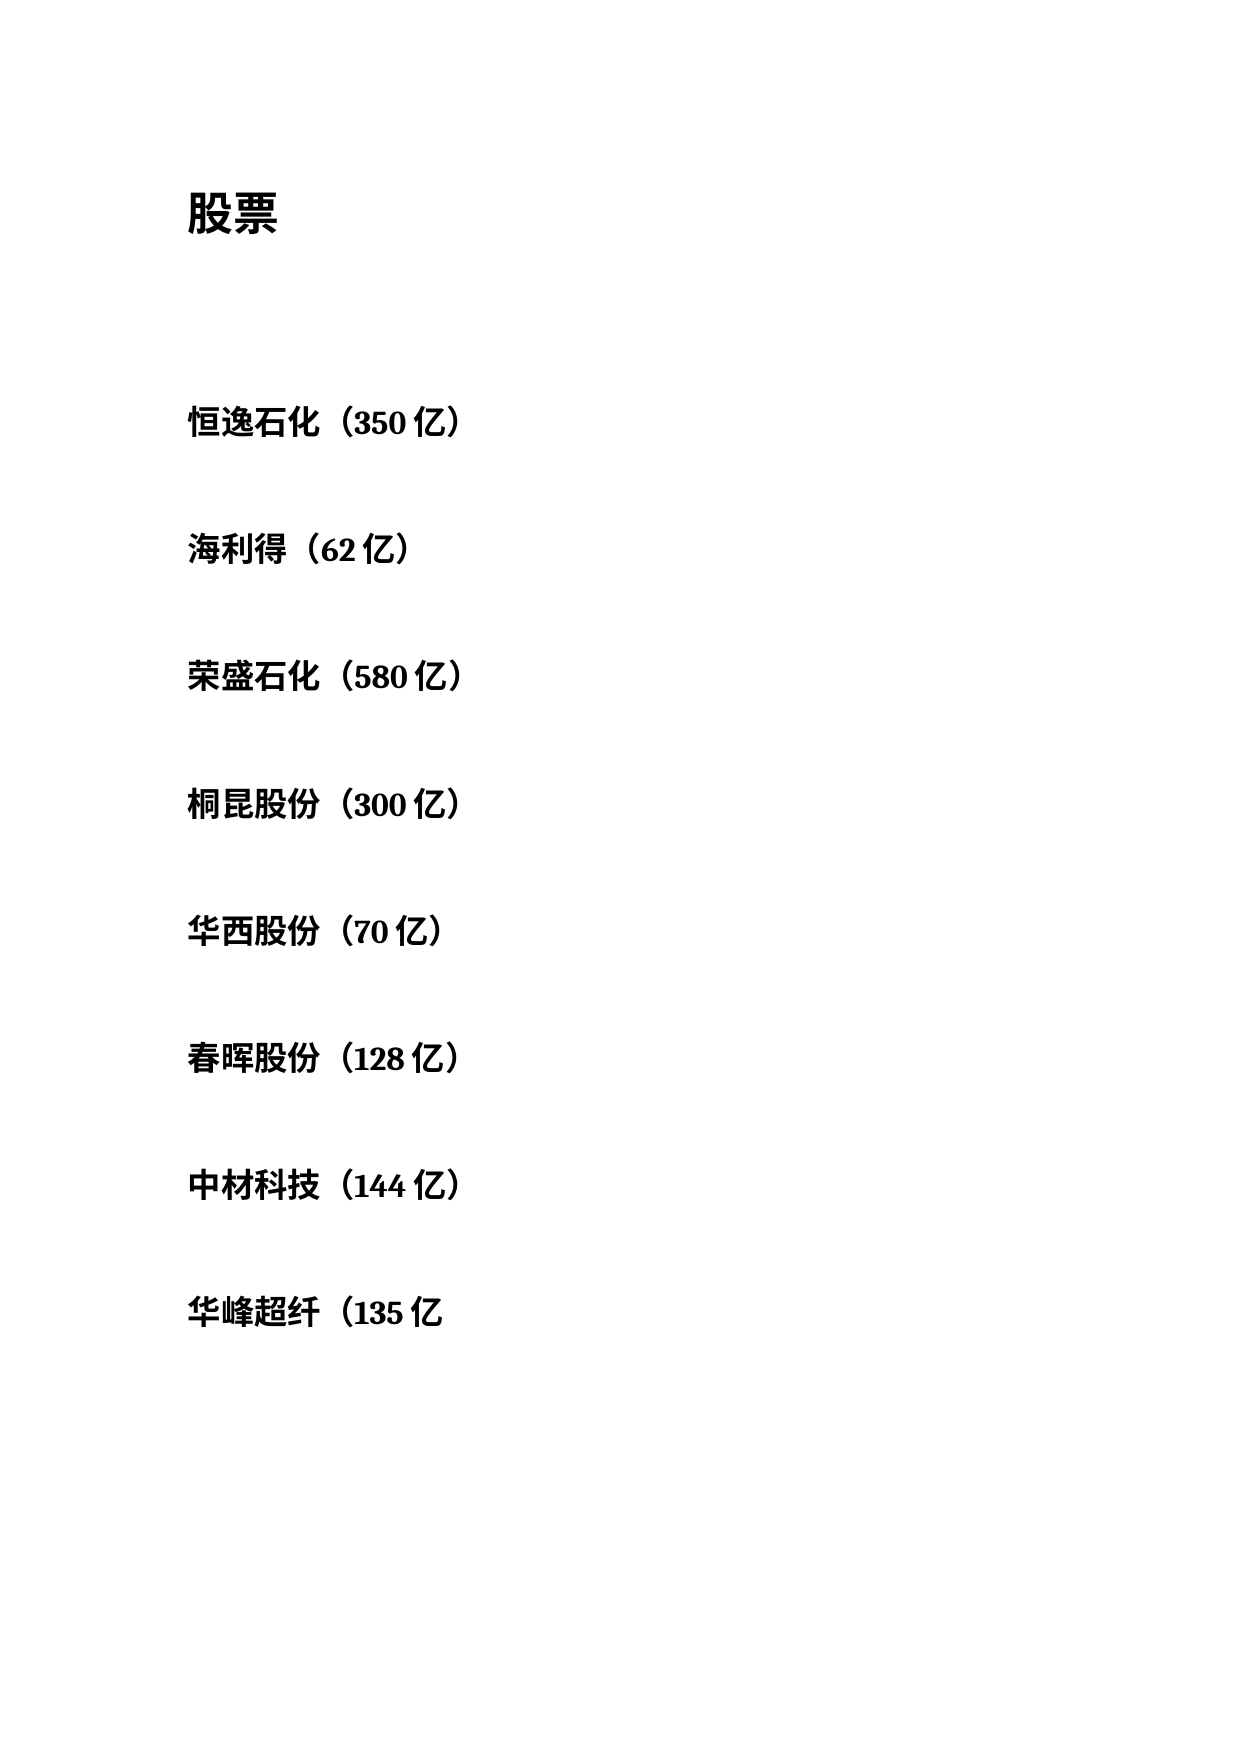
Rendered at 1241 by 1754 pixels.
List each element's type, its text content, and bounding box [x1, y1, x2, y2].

subtitle 中材科技（144亿） [187, 1151, 1053, 1216]
subtitle 海利得（62亿） [187, 514, 1053, 579]
subtitle 恒逸石化（350亿） [187, 387, 1053, 452]
subtitle 华峰超纤（135亿 [187, 1278, 1053, 1343]
subtitle 荣盛石化（580亿） [187, 642, 1053, 707]
subtitle 股票 [187, 162, 1053, 259]
subtitle 桐昆股份（300亿） [187, 769, 1053, 834]
subtitle 春晖股份（128亿） [187, 1023, 1053, 1088]
subtitle 华西股份（70亿） [187, 896, 1053, 961]
